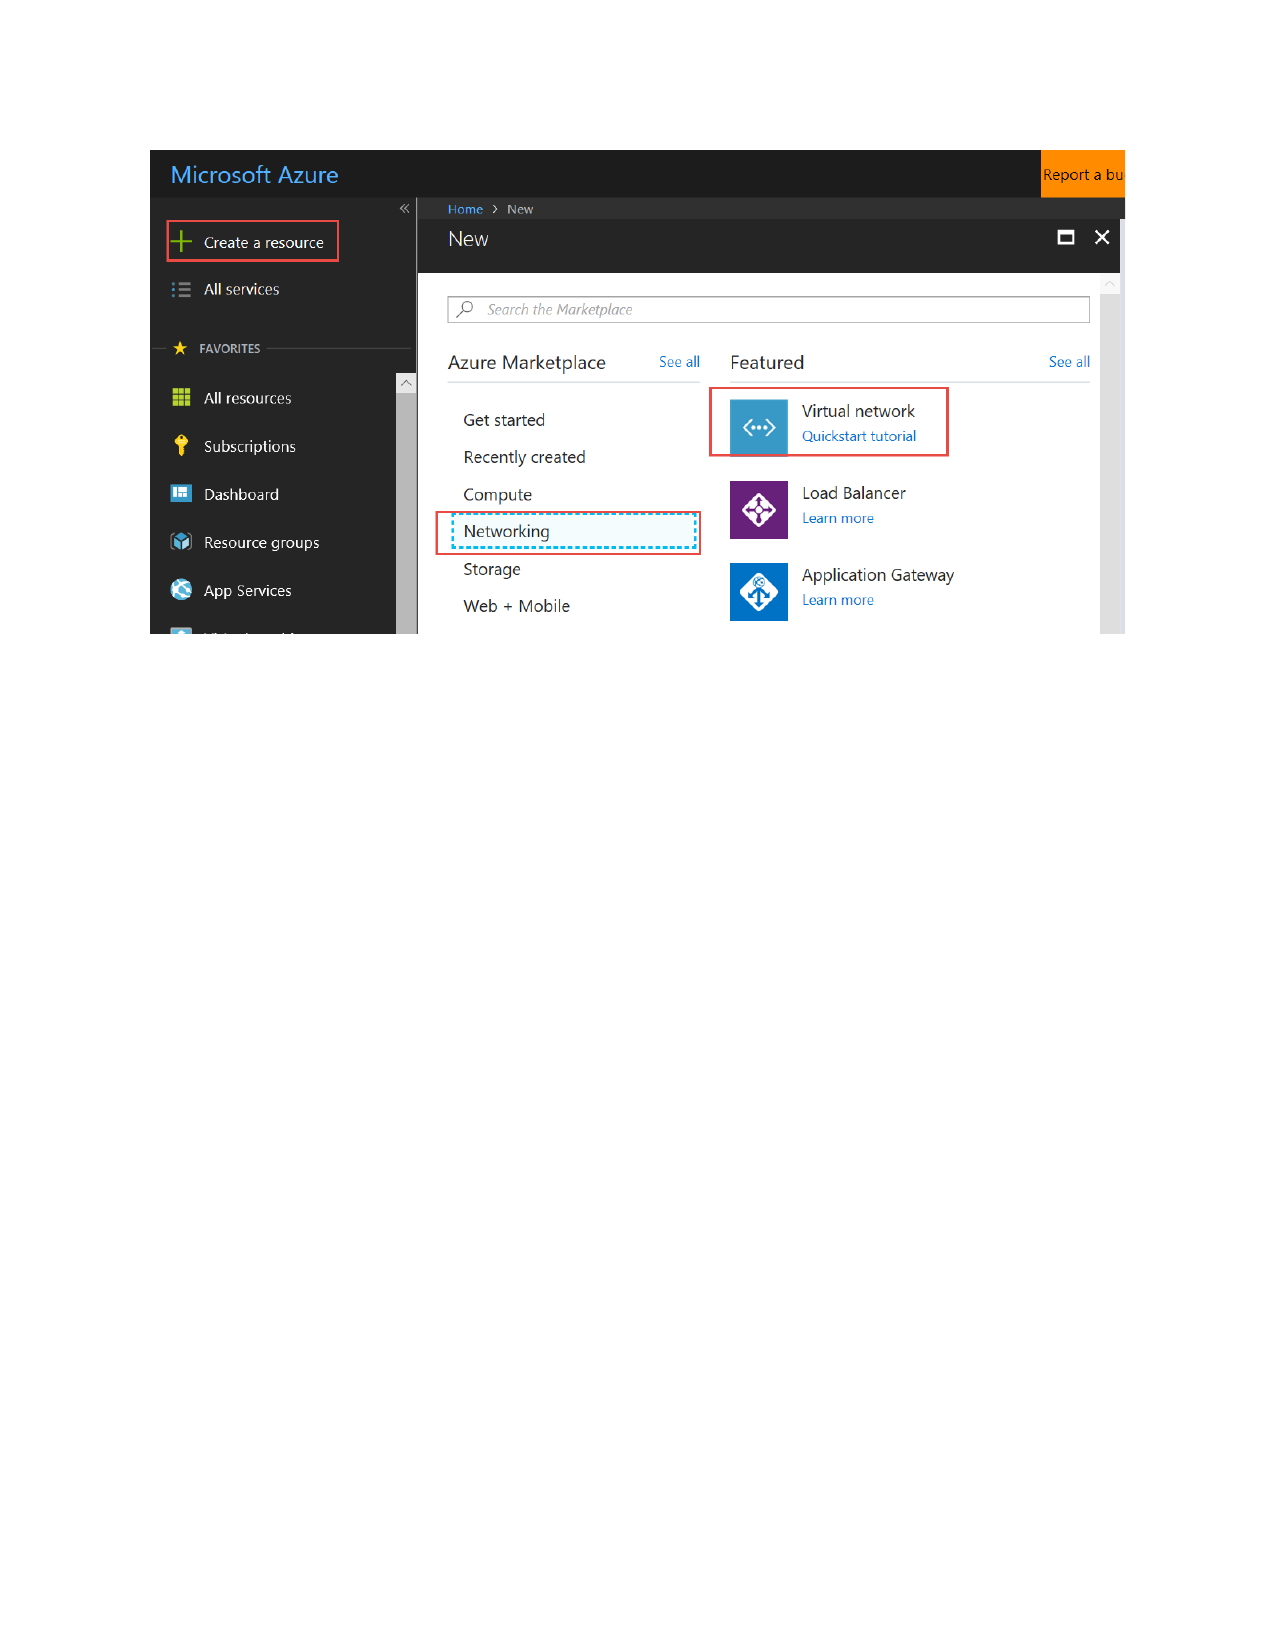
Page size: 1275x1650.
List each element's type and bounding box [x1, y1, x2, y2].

picture [150, 150, 1125, 634]
